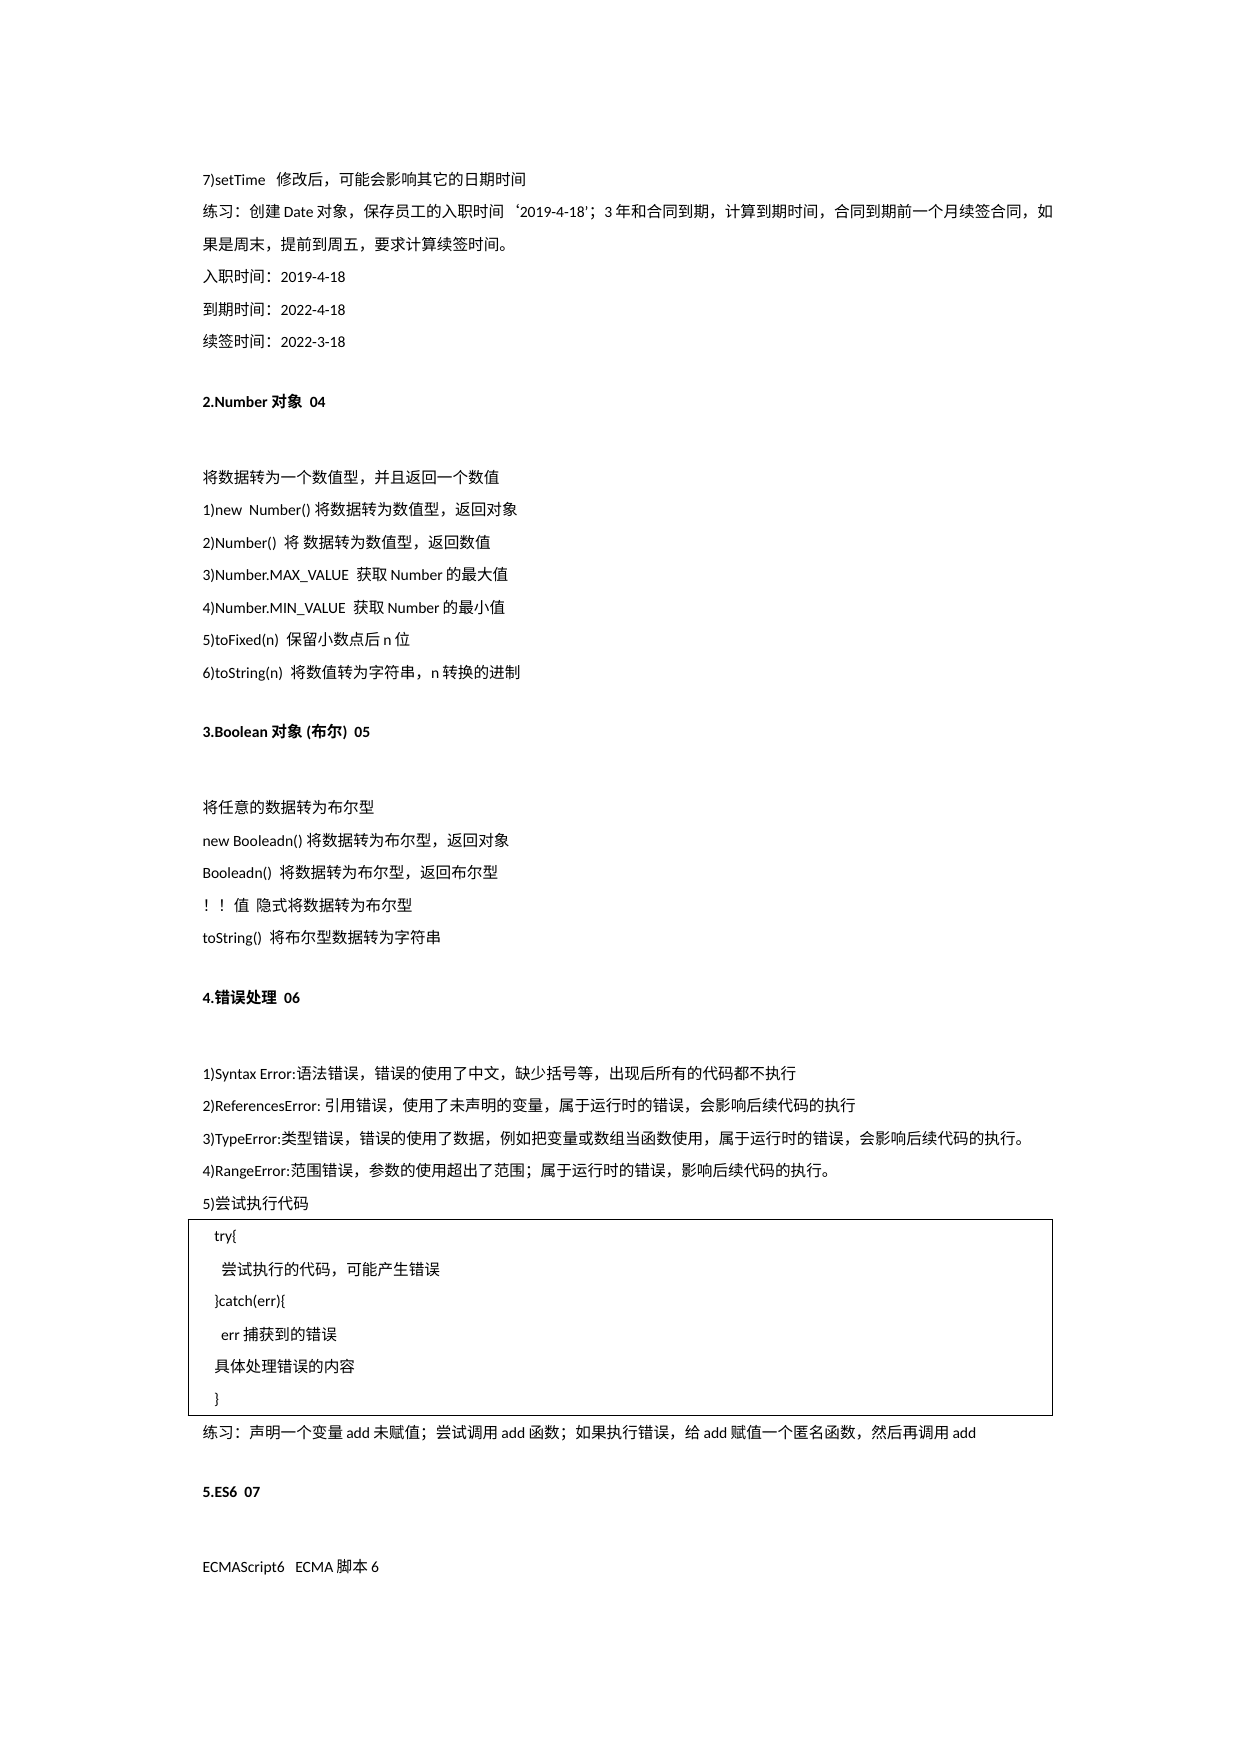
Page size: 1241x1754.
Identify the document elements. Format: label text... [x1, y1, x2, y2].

text 3)TypeError:类型错误，错误的使用了数据，例如把变量或数组当函数使用，属于运行时的错误，会影响后续代码的执行。 [202, 1121, 1053, 1154]
subtitle 3.Boolean 对象 (布尔) 05 [202, 715, 1053, 747]
text toString() 将布尔型数据转为字符串 [202, 921, 1053, 953]
text ！！值 隐式将数据转为布尔型 [202, 888, 1053, 921]
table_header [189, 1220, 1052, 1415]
text 2)ReferencesError: 引用错误，使用了未声明的变量，属于运行时的错误，会影响后续代码的执行 [202, 1089, 1053, 1121]
text 1)new Number() 将数据转为数值型，返回对象 [202, 493, 1053, 525]
subtitle 4.错误处理 06 [202, 980, 1053, 1013]
text Booleadn() 将数据转为布尔型，返回布尔型 [202, 856, 1053, 888]
subtitle 5.ES6 07 [202, 1476, 1053, 1508]
text 练习：声明一个变量add未赋值；尝试调用add函数；如果执行错误，给add赋值一个匿名函数，然后再调用add [202, 1416, 1053, 1448]
text 7)setTime 修改后，可能会影响其它的日期时间 [202, 162, 1053, 194]
text 2)Number() 将 数据转为数值型，返回数值 [202, 525, 1053, 558]
text 练习：创建Date对象，保存员工的入职时间‘2019-4-18’；3年和合同到期，计算到期时间，合同到期前一个月续签合同，如果是周末，提前到周五，要求计算续签时间。 [202, 194, 1053, 259]
text 到期时间：2022-4-18 [202, 292, 1053, 324]
text 5)toFixed(n) 保留小数点后n位 [202, 623, 1053, 655]
subtitle 2.Number 对象 04 [202, 384, 1053, 417]
text ECMAScript6 ECMA脚本6 [202, 1549, 1053, 1581]
text 5)尝试执行代码 [202, 1186, 1053, 1219]
text 入职时间：2019-4-18 [202, 259, 1053, 292]
text 4)Number.MIN_VALUE 获取Number的最小值 [202, 590, 1053, 623]
text 6)toString(n) 将数值转为字符串，n转换的进制 [202, 655, 1053, 688]
text new Booleadn() 将数据转为布尔型，返回对象 [202, 823, 1053, 856]
text 1)Syntax Error:语法错误，错误的使用了中文，缺少括号等，出现后所有的代码都不执行 [202, 1056, 1053, 1089]
text 将任意的数据转为布尔型 [202, 791, 1053, 823]
text 4)RangeError:范围错误，参数的使用超出了范围；属于运行时的错误，影响后续代码的执行。 [202, 1154, 1053, 1186]
text 续签时间：2022-3-18 [202, 324, 1053, 357]
text 3)Number.MAX_VALUE 获取Number的最大值 [202, 558, 1053, 590]
text 将数据转为一个数值型，并且返回一个数值 [202, 460, 1053, 493]
